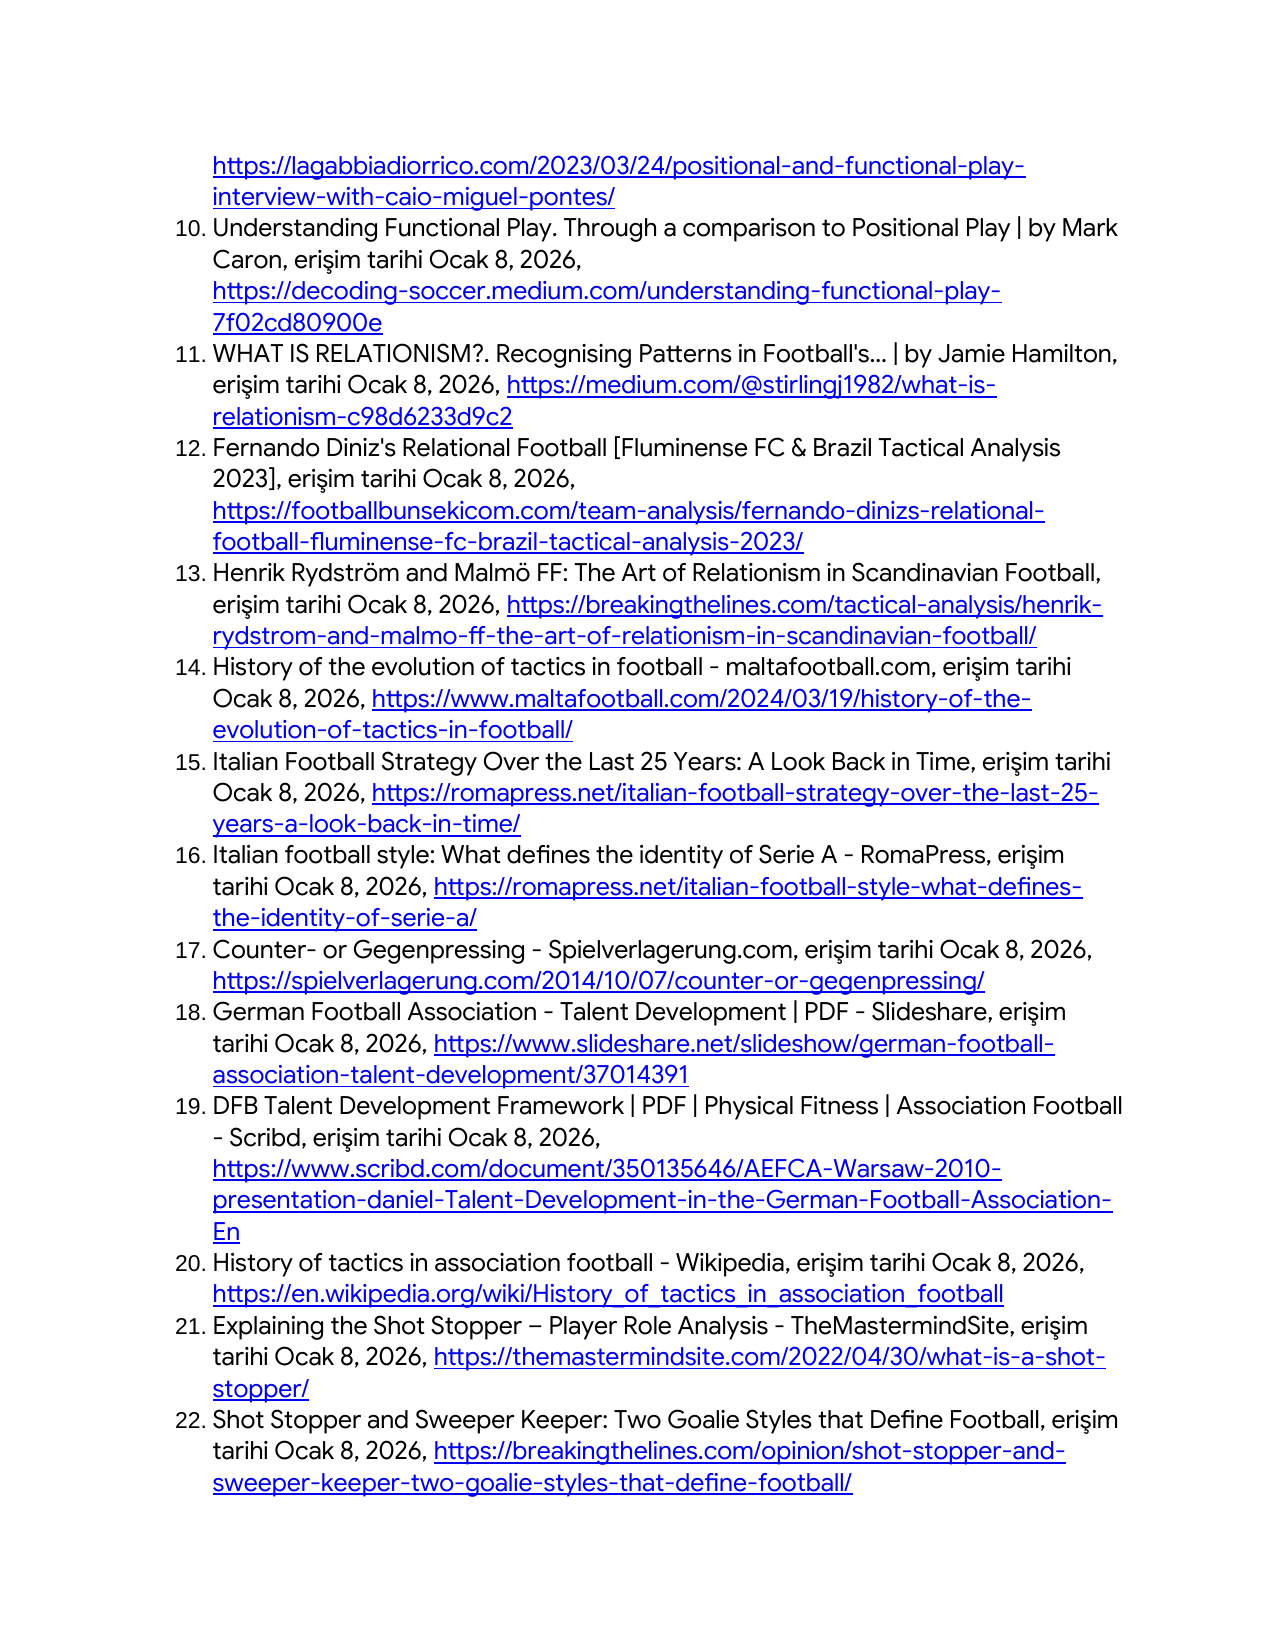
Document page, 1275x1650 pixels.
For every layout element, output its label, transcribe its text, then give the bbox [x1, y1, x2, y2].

list DFB Talent Development Framework | PDF | Physical Fitness | Association Football - Scribd, erişim tarihi Ocak 8, 2026, https://www.scribd.com/document/350135646/AEFCA-Warsaw-2010-presentation-daniel-Talent-Development-in-the-German-Football-Association-En [175, 1091, 1125, 1247]
list History of the evolution of tactics in football - maltafootball.com, erişim tarihi Ocak 8, 2026, https://www.maltafootball.com/2024/03/19/history-of-the-evolution-of-tactics-in-football/ [175, 652, 1125, 746]
list Italian Football Strategy Over the Last 25 Years: A Look Back in Time, erişim tarihi Ocak 8, 2026, https://romapress.net/italian-football-strategy-over-the-last-25-years-a-look-back-in-time/ [175, 746, 1125, 840]
list Fernando Diniz's Relational Football [Fluminense FC & Brazil Tactical Analysis 2023], erişim tarihi Ocak 8, 2026, https://footballbunsekicom.com/team-analysis/fernando-dinizs-relational-football-fluminense-fc-brazil-tactical-analysis-2023/ [175, 432, 1125, 558]
list WHAT IS RELATIONISM?. Recognising Patterns in Football's… | by Jamie Hamilton, erişim tarihi Ocak 8, 2026, https://medium.com/@stirlingj1982/what-is-relationism-c98d6233d9c2 [175, 338, 1125, 432]
list German Football Association - Talent Development | PDF - Slideshare, erişim tarihi Ocak 8, 2026, https://www.slideshare.net/slideshow/german-football-association-talent-development/37014391 [175, 997, 1125, 1091]
list Counter- or Gegenpressing - Spielverlagerung.com, erişim tarihi Ocak 8, 2026, https://spielverlagerung.com/2014/10/07/counter-or-gegenpressing/ [175, 934, 1125, 997]
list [175, 150, 1125, 213]
list History of tactics in association football - Wikipedia, erişim tarihi Ocak 8, 2026, https://en.wikipedia.org/wiki/History_of_tactics_in_association_football [175, 1247, 1125, 1310]
list Understanding Functional Play. Through a comparison to Positional Play | by Mark Caron, erişim tarihi Ocak 8, 2026, https://decoding-soccer.medium.com/understanding-functional-play-7f02cd80900e [175, 213, 1125, 338]
list Italian football style: What defines the identity of Serie A - RomaPress, erişim tarihi Ocak 8, 2026, https://romapress.net/italian-football-style-what-defines-the-identity-of-serie-a/ [175, 840, 1125, 934]
list Henrik Rydström and Malmö FF: The Art of Relationism in Scandinavian Football, erişim tarihi Ocak 8, 2026, https://breakingthelines.com/tactical-analysis/henrik-rydstrom-and-malmo-ff-the-art-of-relationism-in-scandinavian-football/ [175, 558, 1125, 652]
list Explaining the Shot Stopper – Player Role Analysis - TheMastermindSite, erişim tarihi Ocak 8, 2026, https://themastermindsite.com/2022/04/30/what-is-a-shot-stopper/ [175, 1310, 1125, 1404]
list Shot Stopper and Sweeper Keeper: Two Goalie Styles that Define Football, erişim tarihi Ocak 8, 2026, https://breakingthelines.com/opinion/shot-stopper-and-sweeper-keeper-two-goalie-styles-that-define-football/ [175, 1404, 1125, 1498]
